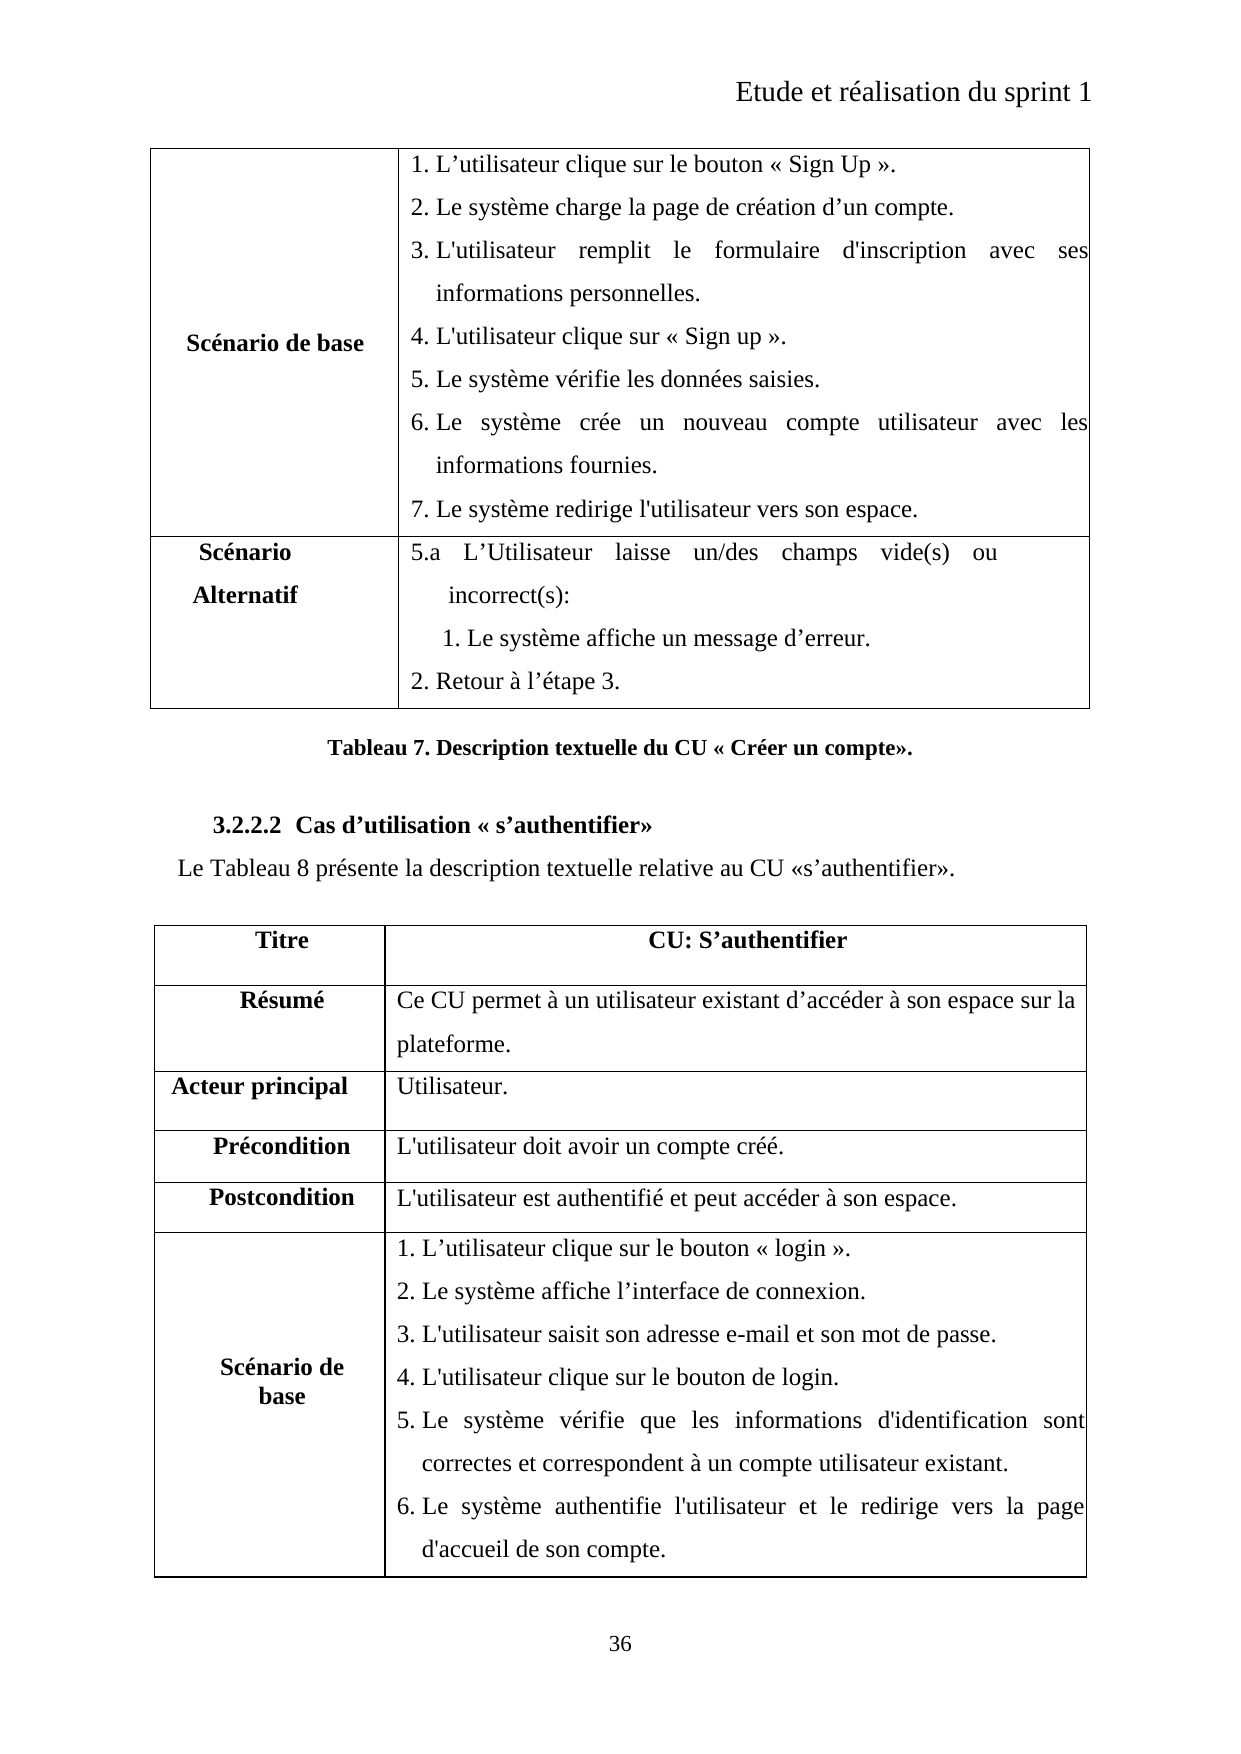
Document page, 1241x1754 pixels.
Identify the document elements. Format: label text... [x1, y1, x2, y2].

table_cell Scénario Alternatif [151, 537, 398, 708]
table_cell Utilisateur. [386, 1072, 1086, 1130]
table_cell Postcondition [155, 1183, 384, 1232]
table_cell Précondition [155, 1131, 384, 1182]
table_cell Scénario de base [155, 1233, 384, 1576]
table_cell Scénario de base [151, 149, 398, 536]
table_cell L’utilisateur clique sur le bouton « login ». Le système affiche l’interface de connexion. L'utilisateur saisit son adresse e-mail et son mot de passe. L'utilisateur clique sur le bouton de login. Le système vérifie que les informations d'identification sont correctes et correspondent à un compte utilisateur existant. Le système authentifie l'utilisateur et le redirige vers la page d'accueil de son compte. [386, 1233, 1086, 1576]
table_cell Résumé [155, 986, 384, 1071]
text Le Tableau 8 présente la description textuelle relative au CU «s’authentifier». [148, 853, 1093, 882]
table_cell L'utilisateur doit avoir un compte créé. [386, 1131, 1086, 1182]
table_cell Acteur principal [155, 1072, 384, 1130]
table_cell Ce CU permet à un utilisateur existant d’accéder à son espace sur la plateforme. [386, 986, 1086, 1071]
table_header Titre [155, 926, 384, 984]
table_cell 5.a L’Utilisateur laisse un/des champs vide(s) ou incorrect(s): 1. Le système affiche un message d’erreur. 2. Retour à l’étape 3. [399, 537, 1089, 708]
table_header CU: S’authentifier [386, 926, 1086, 984]
table_cell L'utilisateur est authentifié et peut accéder à son espace. [386, 1183, 1086, 1232]
text Tableau 7. Description textuelle du CU « Créer un compte». [148, 734, 1093, 760]
subtitle Cas d’utilisation « s’authentifier» [148, 810, 1093, 838]
table_cell L’utilisateur clique sur le bouton « Sign Up ». Le système charge la page de création d’un compte. L'utilisateur remplit le formulaire d'inscription avec ses informations personnelles. L'utilisateur clique sur « Sign up ». Le système vérifie les données saisies. Le système crée un nouveau compte utilisateur avec les informations fournies. Le système redirige l'utilisateur vers son espace. [399, 149, 1089, 536]
